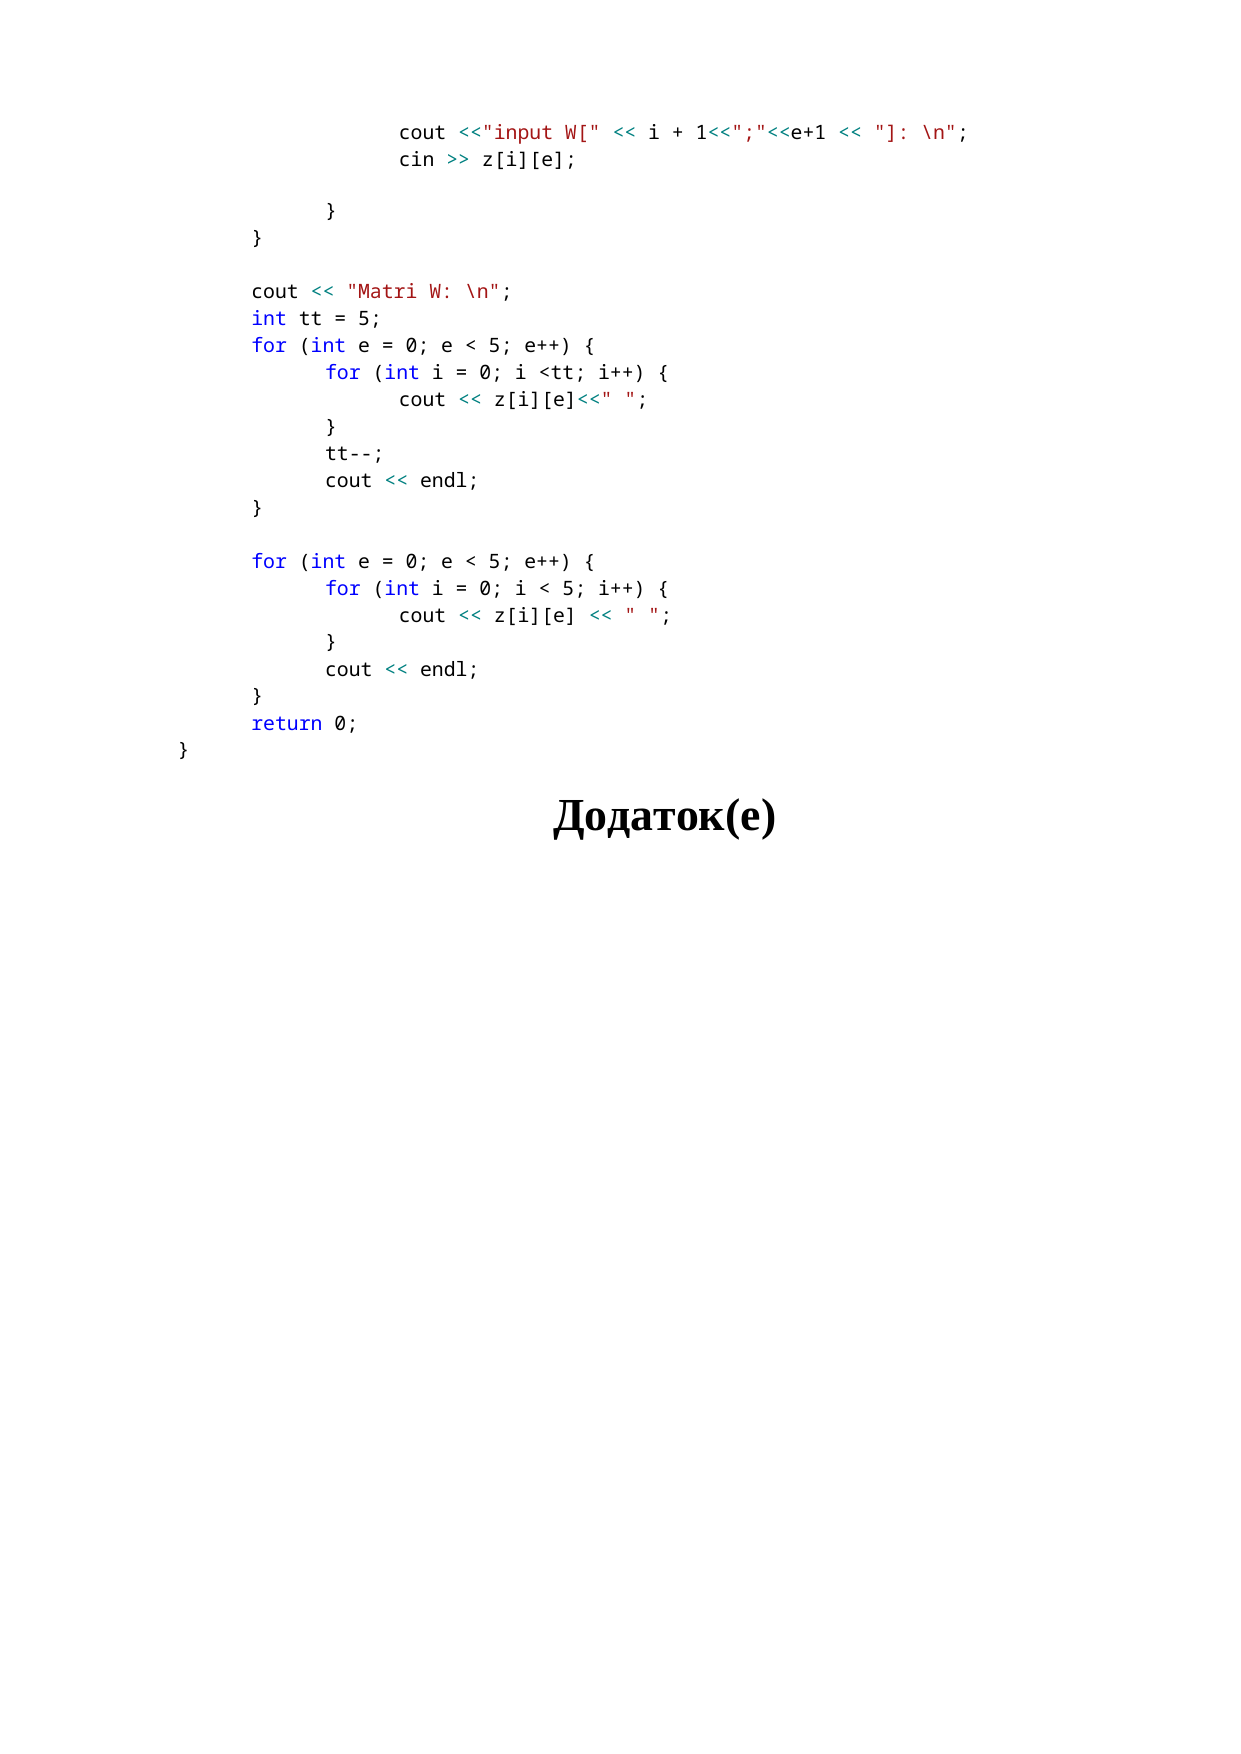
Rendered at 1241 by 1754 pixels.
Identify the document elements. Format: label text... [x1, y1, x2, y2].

list cin >> z[i][e]; [177, 145, 1152, 172]
list cout << z[i][e]<<" "; [177, 385, 1152, 412]
list } [177, 493, 1152, 520]
list cout << endl; [177, 466, 1152, 493]
list } [177, 412, 1152, 439]
list for (int e = 0; e < 5; e++) { [177, 331, 1152, 358]
list } [177, 223, 1152, 250]
list for (int e = 0; e < 5; e++) { [177, 547, 1152, 574]
list for (int i = 0; i <tt; i++) { [177, 358, 1152, 385]
subtitle Додаток(е) [177, 788, 1152, 840]
list } [177, 196, 1152, 223]
list } [177, 628, 1152, 655]
list return 0; [177, 709, 1152, 736]
list cout <<"input W[" << i + 1<<";"<<e+1 << "]: \n"; [177, 118, 1152, 145]
list for (int i = 0; i < 5; i++) { [177, 574, 1152, 601]
list } [177, 736, 1152, 763]
list cout << endl; [177, 655, 1152, 682]
list cout << "Matri W: \n"; [177, 277, 1152, 304]
list cout << z[i][e] << " "; [177, 601, 1152, 628]
list int tt = 5; [177, 304, 1152, 331]
list tt--; [177, 439, 1152, 466]
list } [177, 682, 1152, 709]
